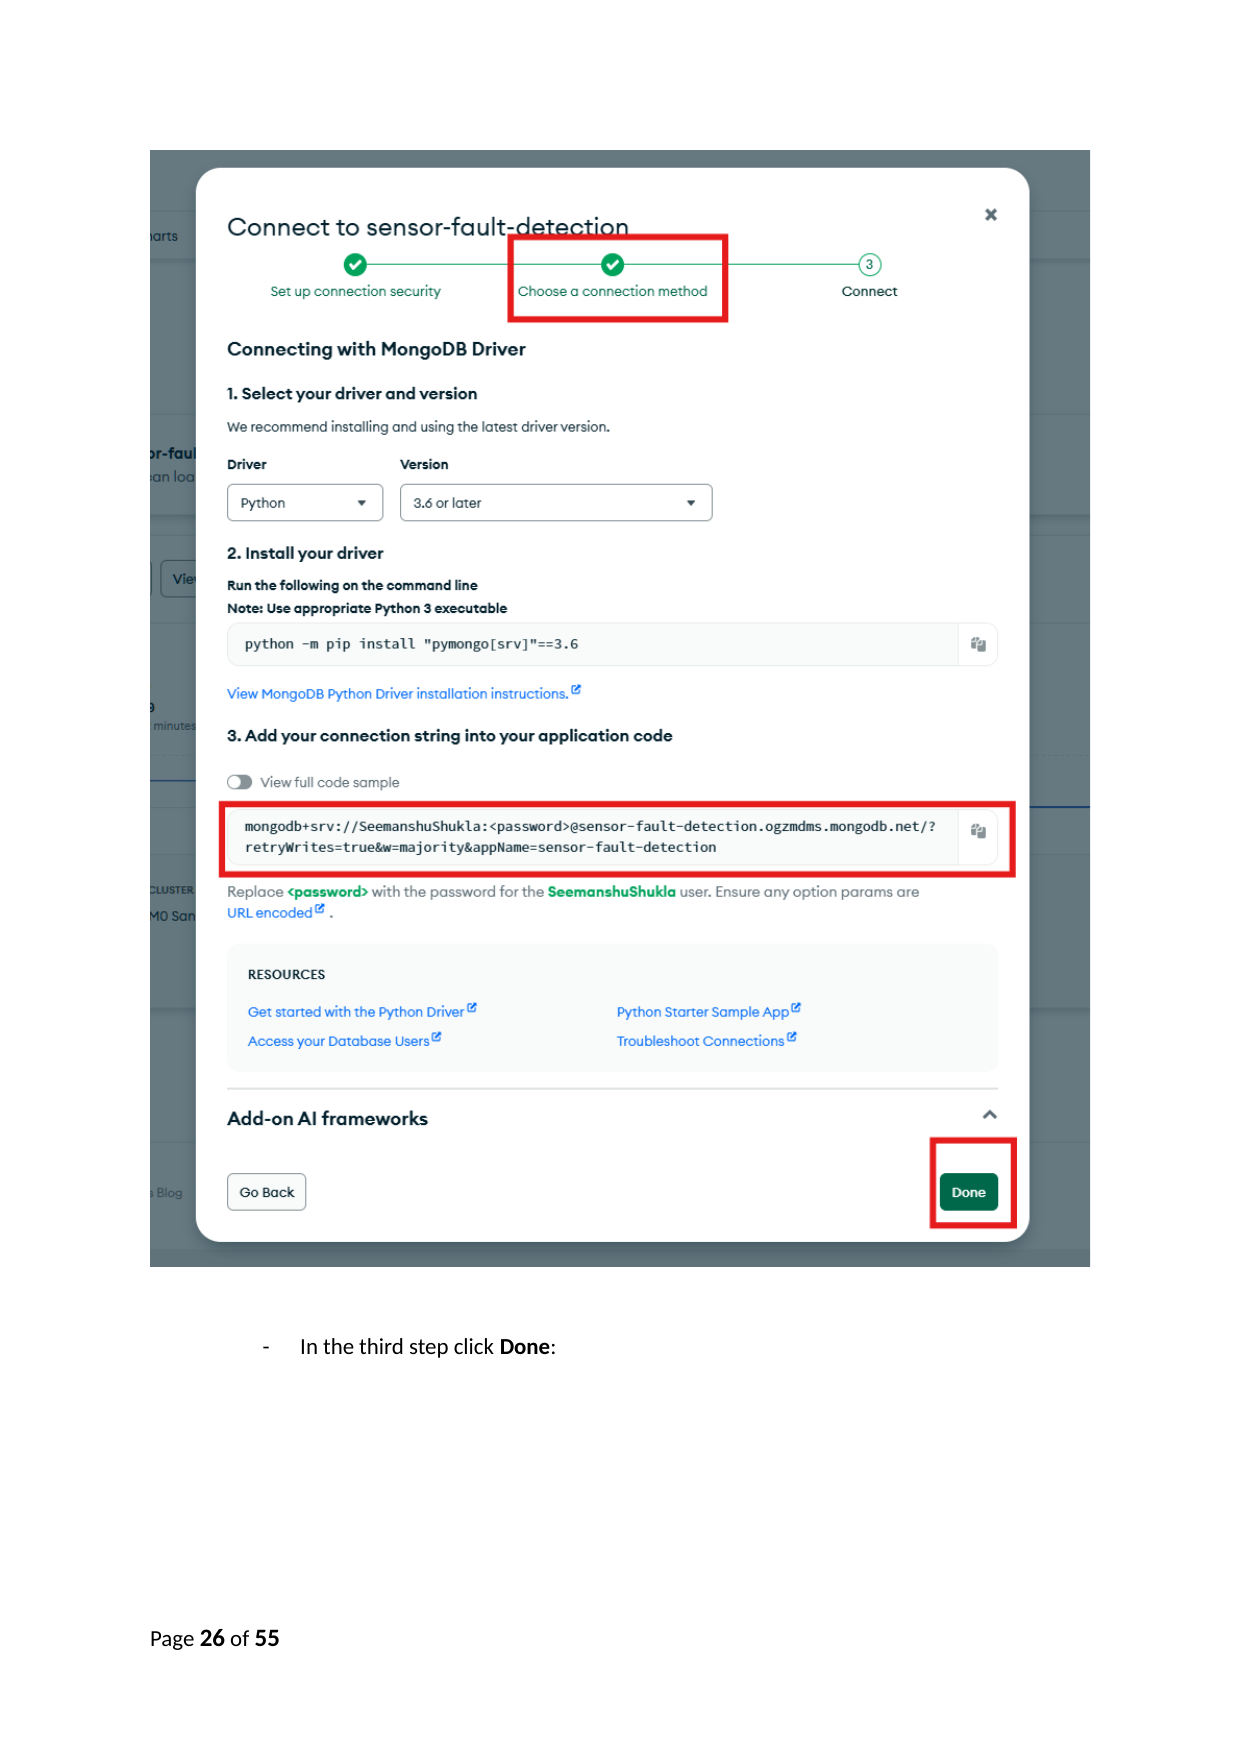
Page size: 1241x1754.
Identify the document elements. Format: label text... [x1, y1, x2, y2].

picture [150, 150, 1091, 1267]
list In the third step click Done: [262, 1332, 1090, 1360]
